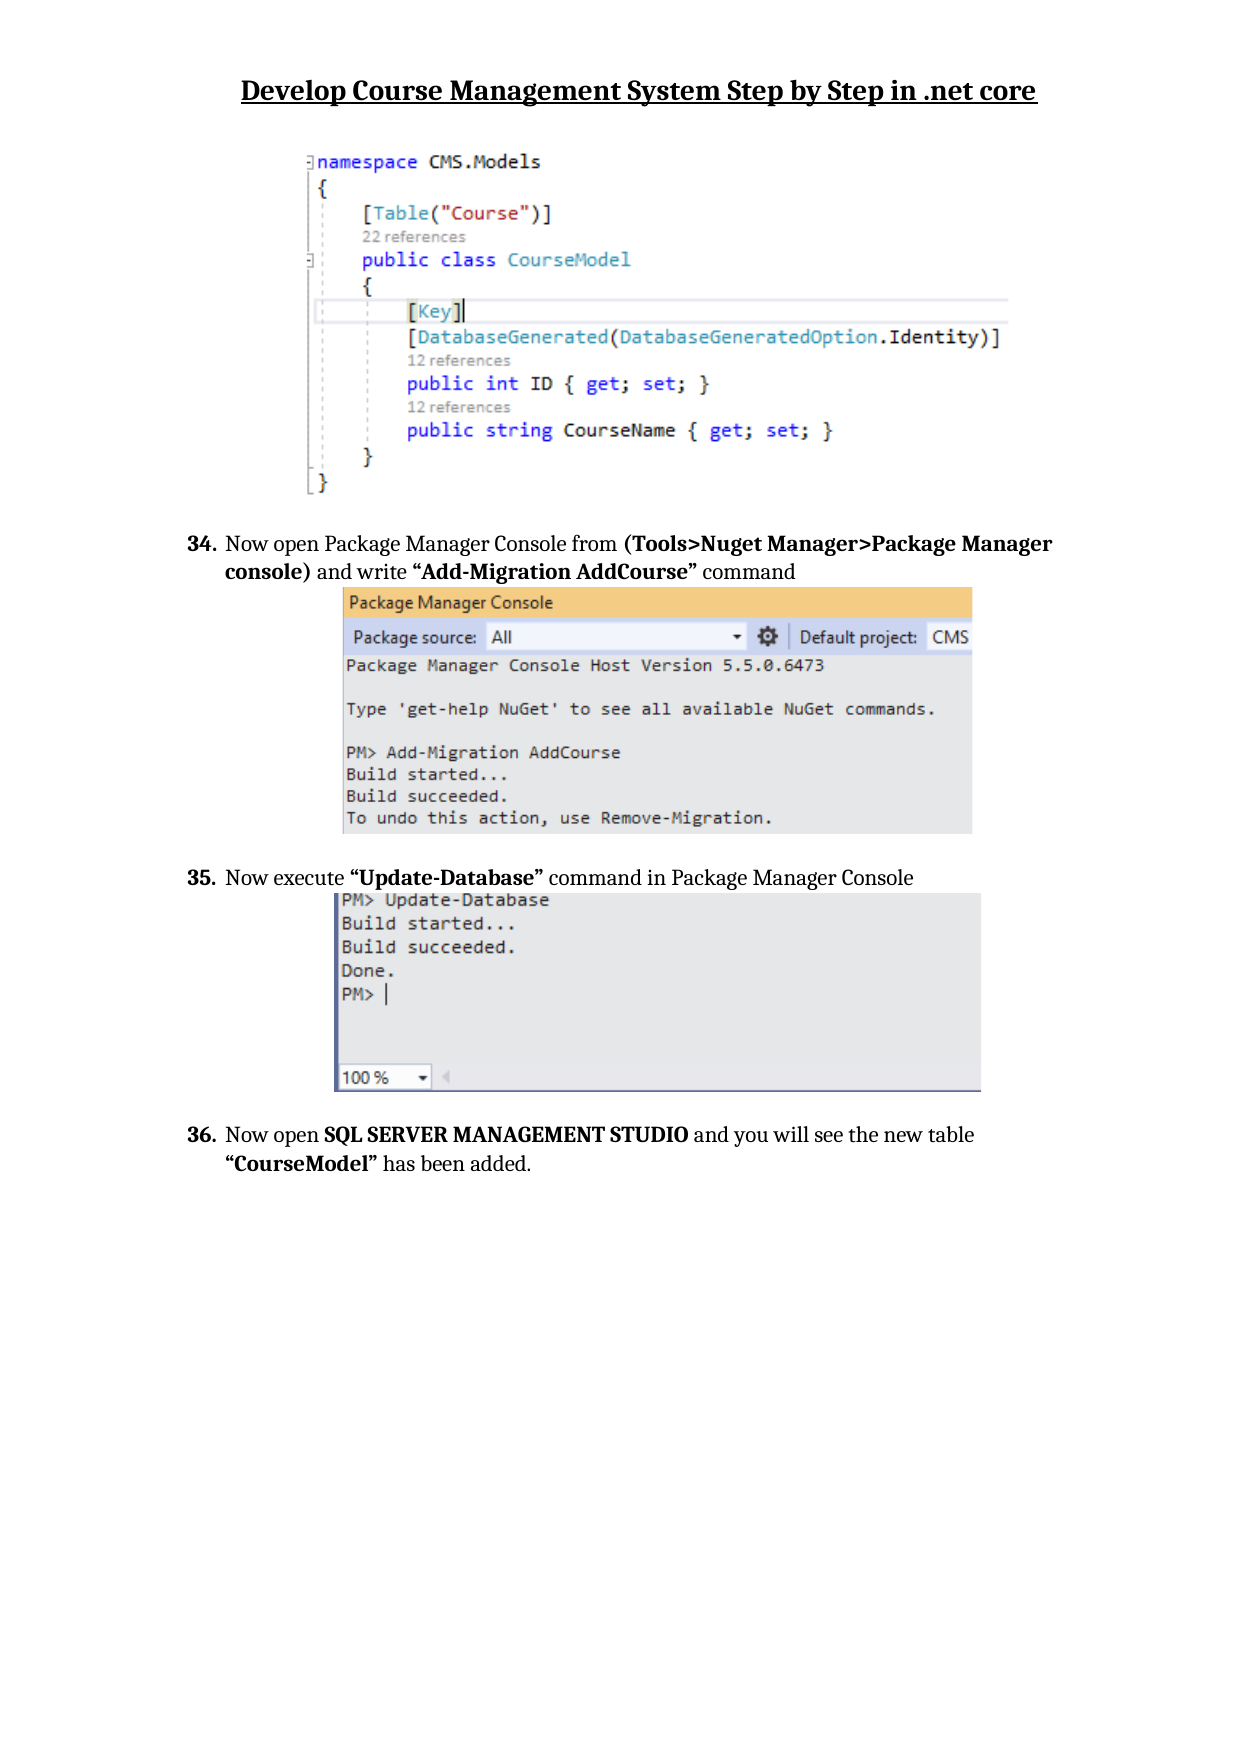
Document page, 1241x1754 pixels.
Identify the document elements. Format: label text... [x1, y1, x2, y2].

picture [306, 150, 1009, 501]
list Now open SQL SERVER MANAGEMENT STUDIO and you will see the new table “CourseModel” has been added. [187, 1122, 1090, 1177]
picture [334, 893, 982, 1092]
picture [342, 587, 973, 834]
list Now execute “Update-Database” command in Package Manager Console [187, 864, 1090, 891]
list Now open Package Manager Console from (Tools>Nuget Manager>Package Manager console) and write “Add-Migration AddCourse” command [187, 531, 1090, 585]
